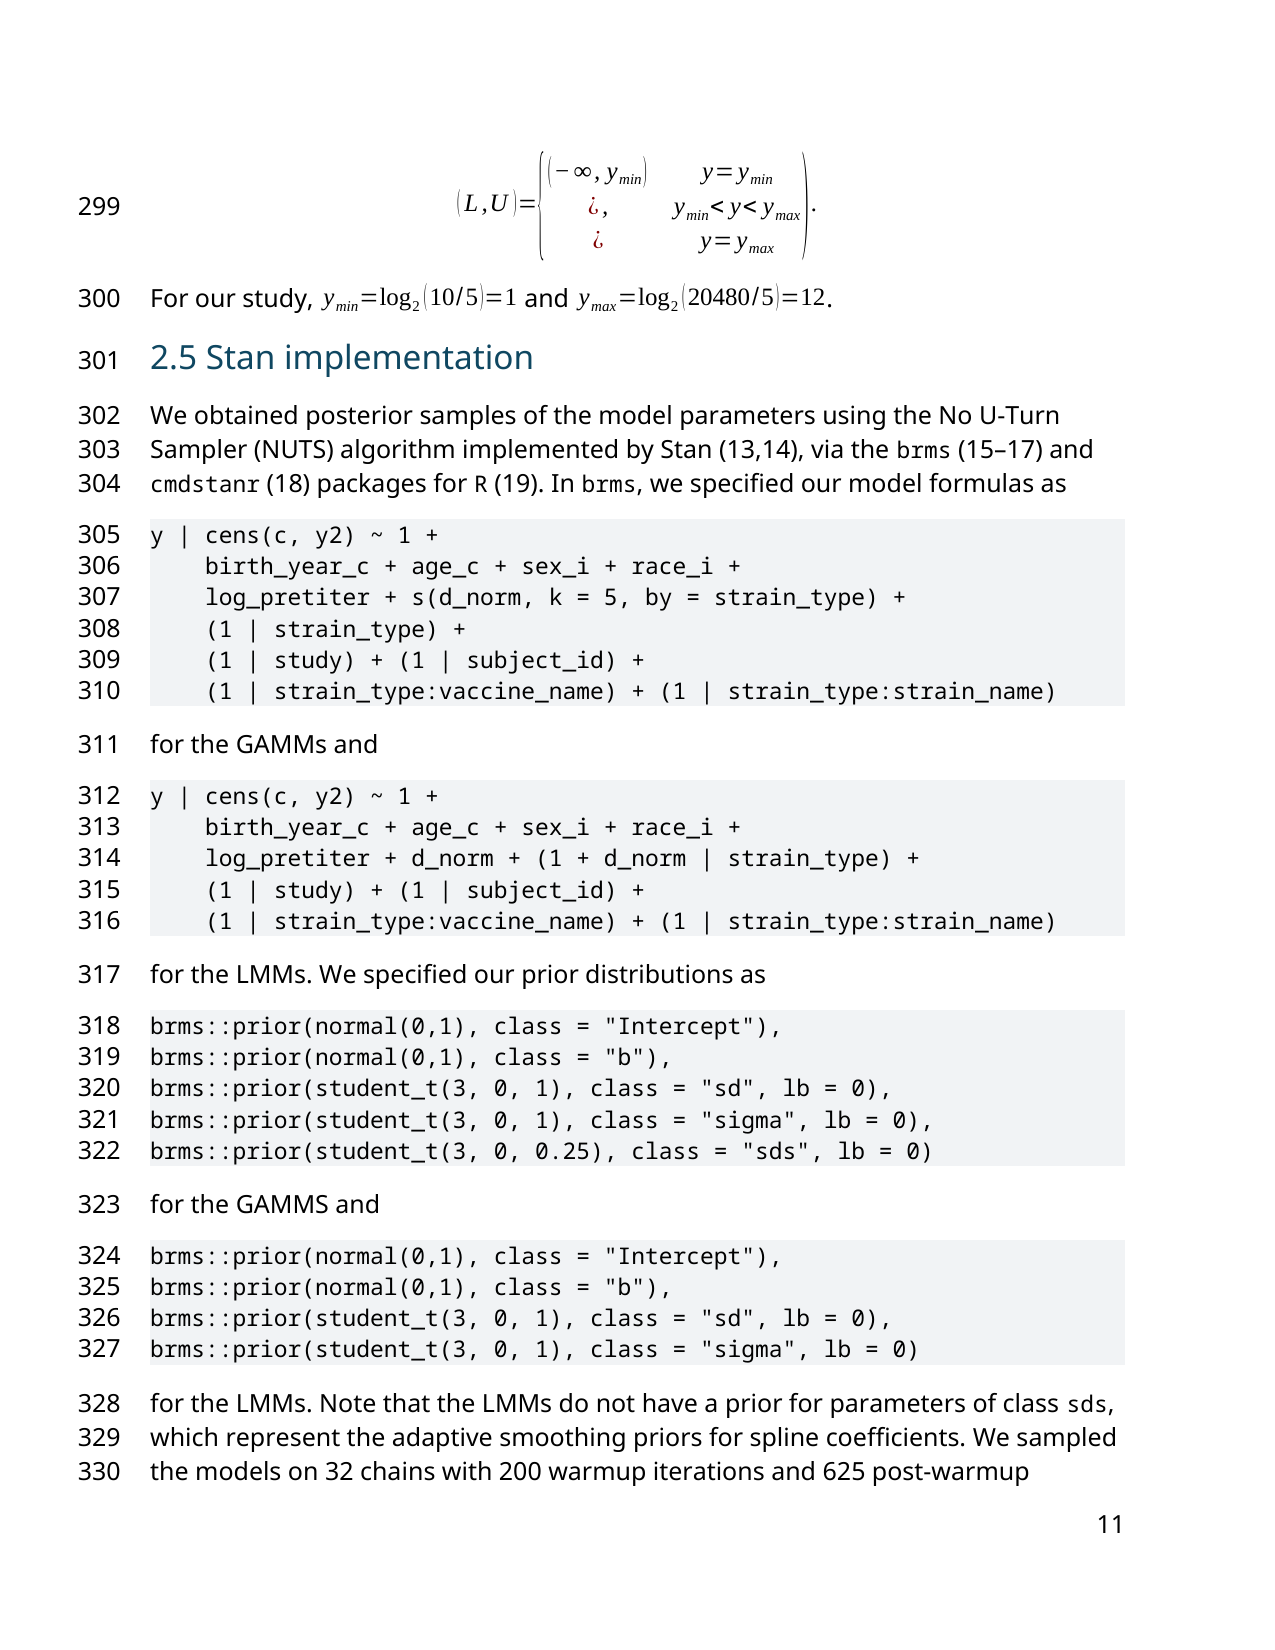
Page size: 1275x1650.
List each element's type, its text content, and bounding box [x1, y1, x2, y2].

text We obtained posterior samples of the model parameters using the No U-Turn Sampler (NUTS) algorithm implemented by Stan (13,14), via the brms (15–17) and cmdstanr (18) packages for R (19). In brms, we specified our model formulas as [150, 398, 1125, 500]
text y | cens(c, y2) ~ 1 + birth_year_c + age_c + sex_i + race_i + log_pretiter + s(d_norm, k = 5, by = strain_type) + (1 | strain_type) + (1 | study) + (1 | subject_id) + (1 | strain_type:vaccine_name) + (1 | strain_type:strain_name) [150, 519, 1125, 706]
text For our study, and . [150, 281, 1125, 315]
subtitle 2.5 Stan implementation [150, 334, 1125, 379]
text brms::prior(normal(0,1), class = "Intercept"), brms::prior(normal(0,1), class = "b"), brms::prior(student_t(3, 0, 1), class = "sd", lb = 0), brms::prior(student_t(3, 0, 1), class = "sigma", lb = 0), brms::prior(student_t(3, 0, 0.25), class = "sds", lb = 0) [150, 1010, 1125, 1166]
text for the LMMs. We specified our prior distributions as [150, 957, 1125, 991]
text brms::prior(normal(0,1), class = "Intercept"), brms::prior(normal(0,1), class = "b"), brms::prior(student_t(3, 0, 1), class = "sd", lb = 0), brms::prior(student_t(3, 0, 1), class = "sigma", lb = 0) [150, 1240, 1125, 1365]
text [150, 1386, 1125, 1488]
text for the GAMMs and [150, 727, 1125, 761]
text y | cens(c, y2) ~ 1 + birth_year_c + age_c + sex_i + race_i + log_pretiter + d_norm + (1 + d_norm | strain_type) + (1 | study) + (1 | subject_id) + (1 | strain_type:vaccine_name) + (1 | strain_type:strain_name) [150, 780, 1125, 936]
text for the GAMMS and [150, 1187, 1125, 1221]
